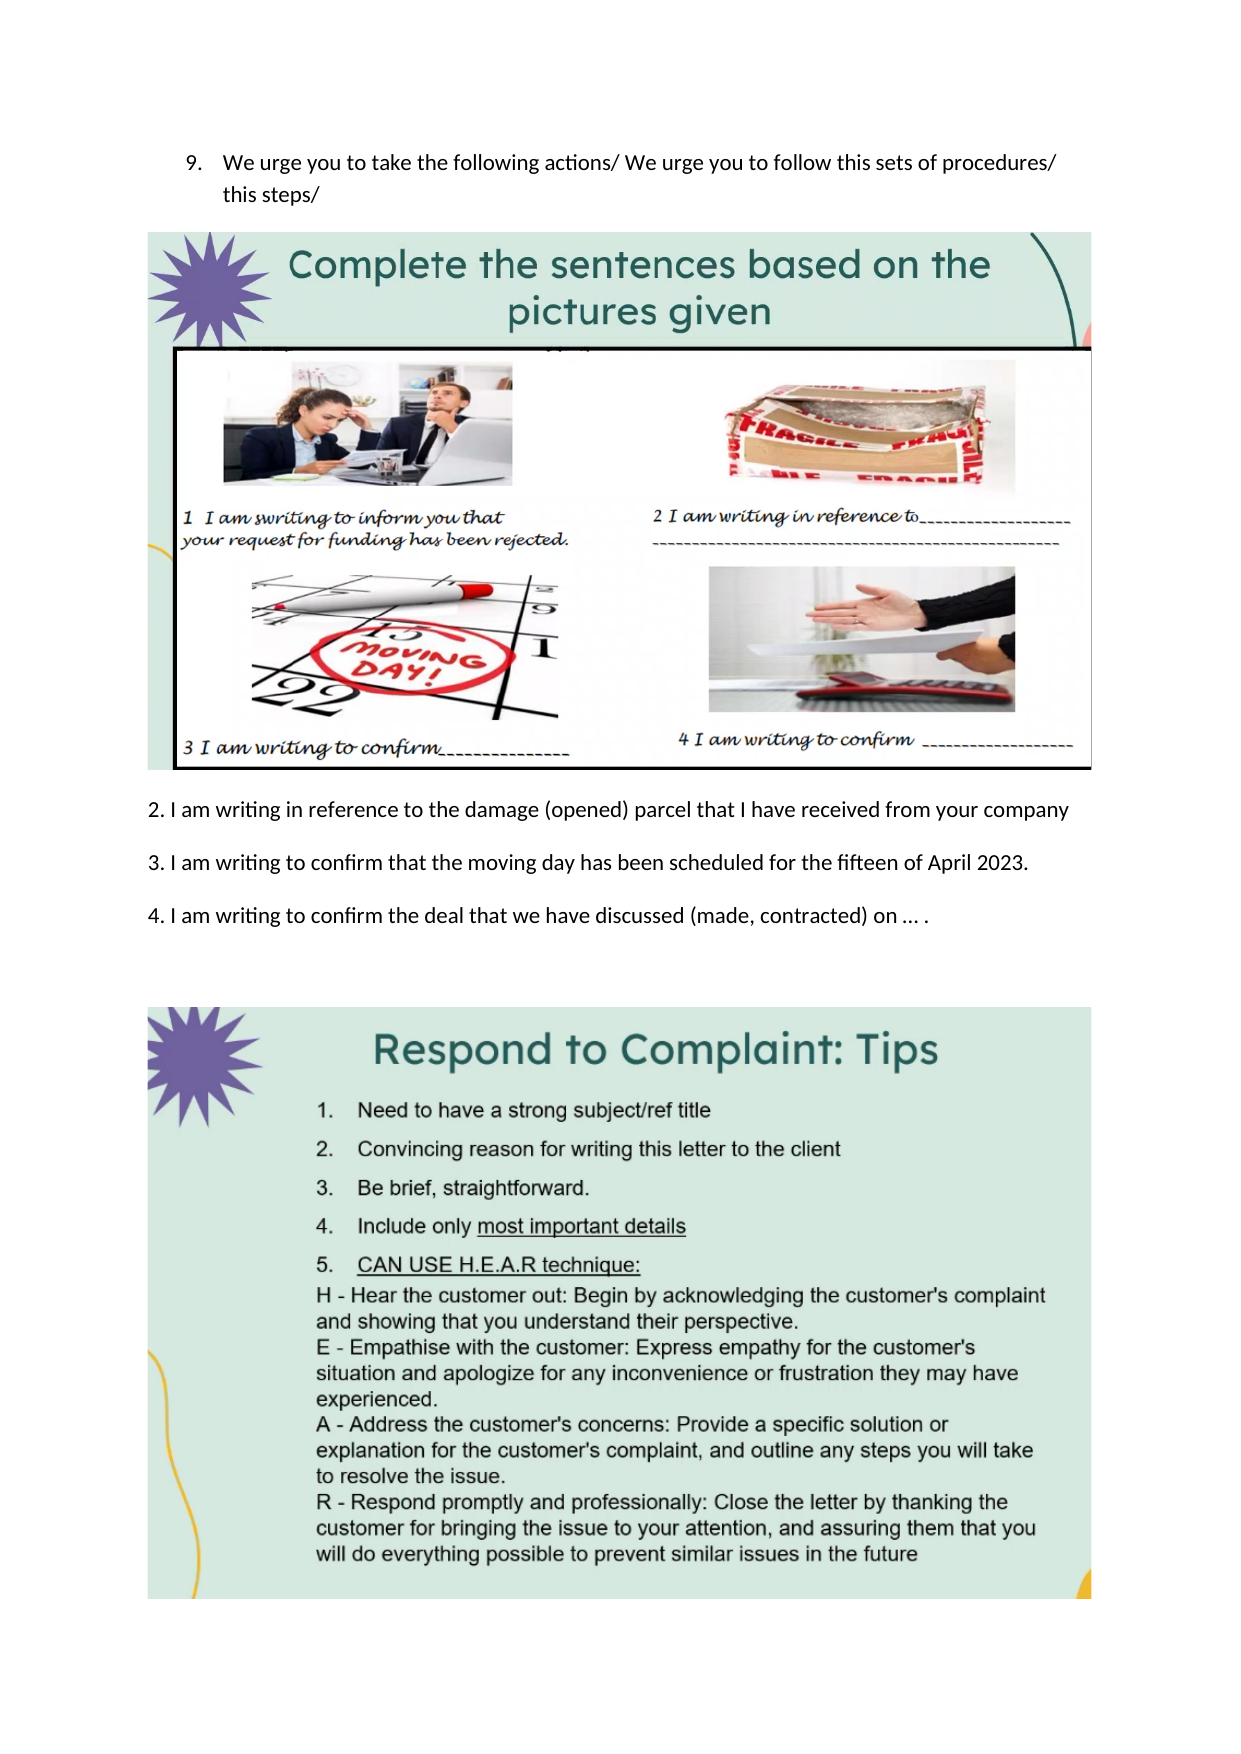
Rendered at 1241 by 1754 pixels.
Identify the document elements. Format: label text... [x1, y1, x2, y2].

text 2. I am writing in reference to the damage (opened) parcel that I have received from your company [148, 795, 1093, 823]
text 3. I am writing to confirm that the moving day has been scheduled for the fifteen of April 2023. [148, 848, 1093, 876]
list We urge you to take the following actions/ We urge you to follow this sets of procedures/ this steps/ [185, 148, 1093, 208]
text 4. I am writing to confirm the deal that we have discussed (made, contracted) on … . [148, 901, 1093, 929]
picture [147, 1007, 1092, 1599]
picture [147, 232, 1092, 770]
